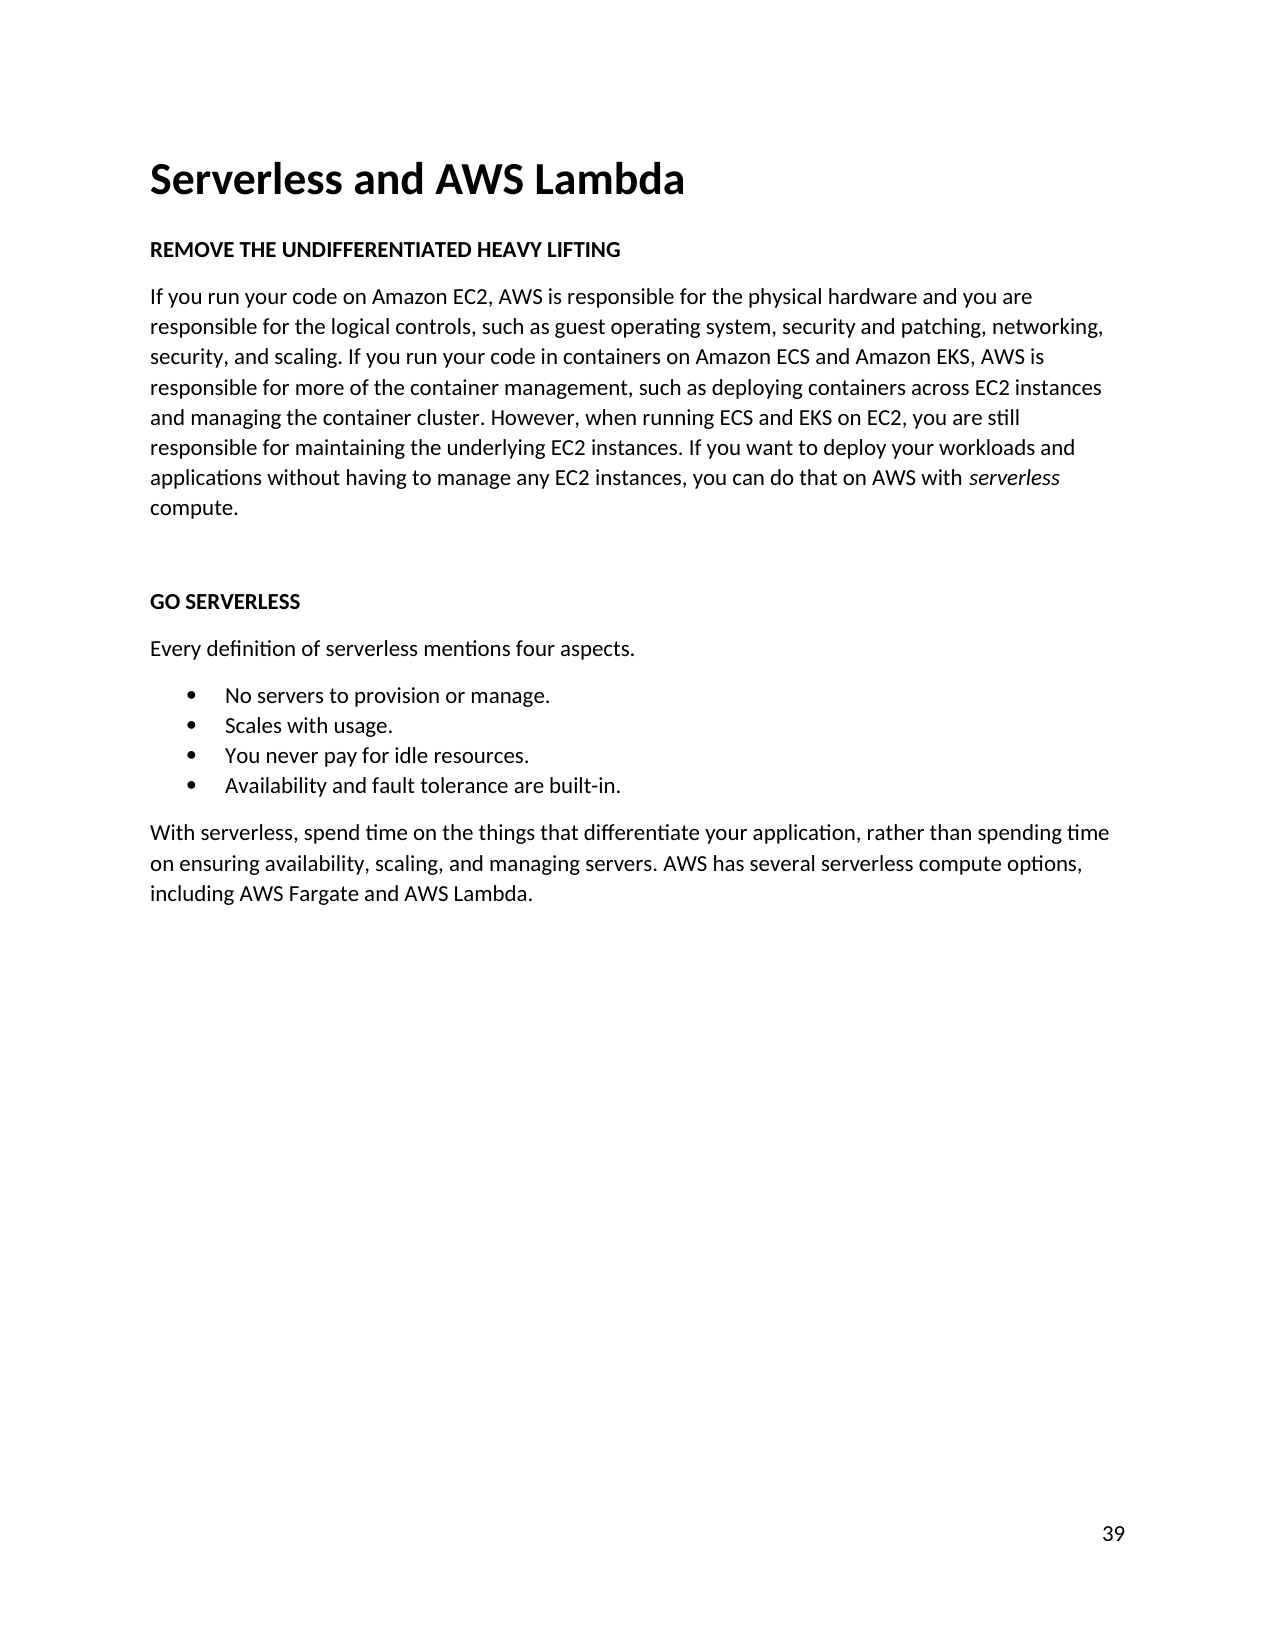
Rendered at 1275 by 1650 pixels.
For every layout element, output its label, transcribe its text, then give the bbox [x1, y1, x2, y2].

list Availability and fault tolerance are built-in. [187, 772, 1125, 799]
text Every definition of serverless mentions four aspects. [150, 634, 1125, 662]
list Scales with usage. [187, 711, 1125, 739]
text GO SERVERLESS [150, 587, 1125, 615]
text If you run your code on Amazon EC2, AWS is responsible for the physical hardware and you are responsible for the logical controls, such as guest operating system, security and patching, networking, security, and scaling. If you run your code in containers on Amazon ECS and Amazon EKS, AWS is responsible for more of the container management, such as deploying containers across EC2 instances and managing the container cluster. However, when running ECS and EKS on EC2, you are still responsible for maintaining the underlying EC2 instances. If you want to deploy your workloads and applications without having to manage any EC2 instances, you can do that on AWS with serverless compute. [150, 282, 1125, 521]
list No servers to provision or manage. [187, 681, 1125, 709]
text With serverless, spend time on the things that differentiate your application, rather than spending time on ensuring availability, scaling, and managing servers. AWS has several serverless compute options, including AWS Fargate and AWS Lambda. [150, 818, 1125, 907]
list You never pay for idle resources. [187, 741, 1125, 769]
text REMOVE THE UNDIFFERENTIATED HEAVY LIFTING [150, 235, 1125, 263]
subtitle Serverless and AWS Lambda [150, 150, 1125, 206]
